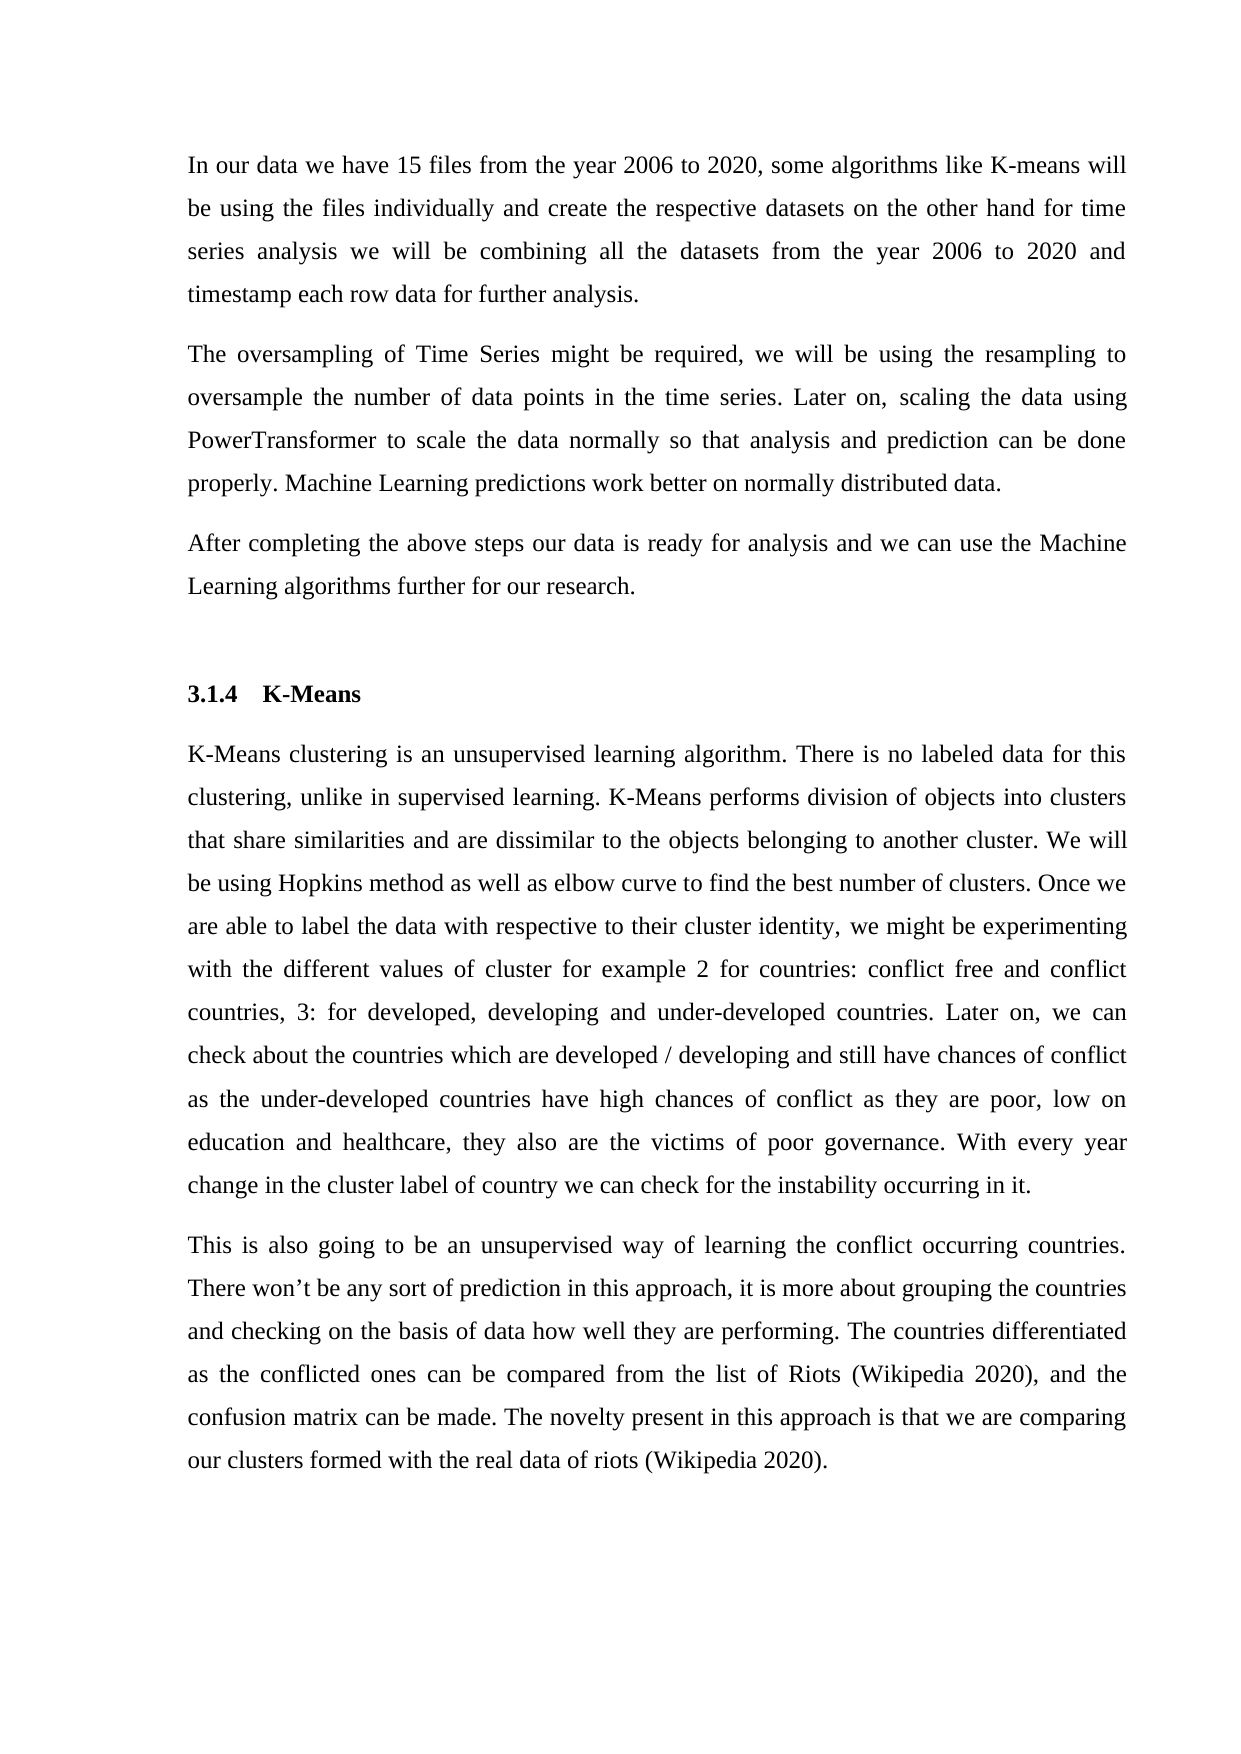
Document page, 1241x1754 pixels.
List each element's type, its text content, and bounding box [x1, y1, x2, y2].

text This is also going to be an unsupervised way of learning the conflict occurring countries. There won’t be any sort of prediction in this approach, it is more about grouping the countries and checking on the basis of data how well they are performing. The countries differentiated as the conflicted ones can be compared from the list of Riots (Wikipedia 2020), and the confusion matrix can be made. The novelty present in this approach is that we are comparing our clusters formed with the real data of riots (Wikipedia 2020). [187, 1230, 1128, 1474]
text K-Means clustering is an unsupervised learning algorithm. There is no labeled data for this clustering, unlike in supervised learning. K-Means performs division of objects into clusters that share similarities and are dissimilar to the objects belonging to another cluster. We will be using Hopkins method as well as elbow curve to find the best number of clusters. Once we are able to label the data with respective to their cluster identity, we might be experimenting with the different values of cluster for example 2 for countries: conflict free and conflict countries, 3: for developed, developing and under-developed countries. Later on, we can check about the countries which are developed / developing and still have chances of conflict as the under-developed countries have high chances of conflict as they are poor, low on education and healthcare, they also are the victims of poor governance. With every year change in the cluster label of country we can check for the instability occurring in it. [187, 875, 1128, 1199]
text After completing the above steps our data is ready for analysis and we can use the Machine Learning algorithms further for our research. [187, 528, 1128, 600]
text In our data we have 15 files from the year 2006 to 2020, some algorithms like K-means will be using the files individually and create the respective datasets on the other hand for time series analysis we will be combining all the datasets from the year 2006 to 2020 and timestamp each row data for further analysis. [150, 150, 1090, 308]
text The oversampling of Time Series might be required, we will be using the resampling to oversample the number of data points in the time series. Later on, scaling the data using PowerTransformer to scale the data normally so that analysis and prediction can be done properly. Machine Learning predictions work better on normally distributed data. [187, 339, 1128, 497]
text K-Means clustering is an unsupervised learning algorithm. There is no labeled data for this clustering, unlike in supervised learning. K-Means performs division of objects into clusters that share similarities and are dissimilar to the objects belonging to another cluster. We will be using Hopkins method as well as elbow curve to find the best number of clusters. Once we are able to label the data with respective to their cluster identity, we might be experimenting with the different values of cluster for example 2 for countries: conflict free and conflict countries, 3: for developed, developing and under-developed countries. Later on, we can check about the countries which are developed / developing and still have chances of conflict as the under-developed countries have high chances of conflict as they are poor, low on education and healthcare, they also are the victims of poor governance. With every year change in the cluster label of country we can check for the instability occurring in it. [187, 739, 1128, 837]
text 3.1.4 K-Means [187, 679, 1090, 708]
